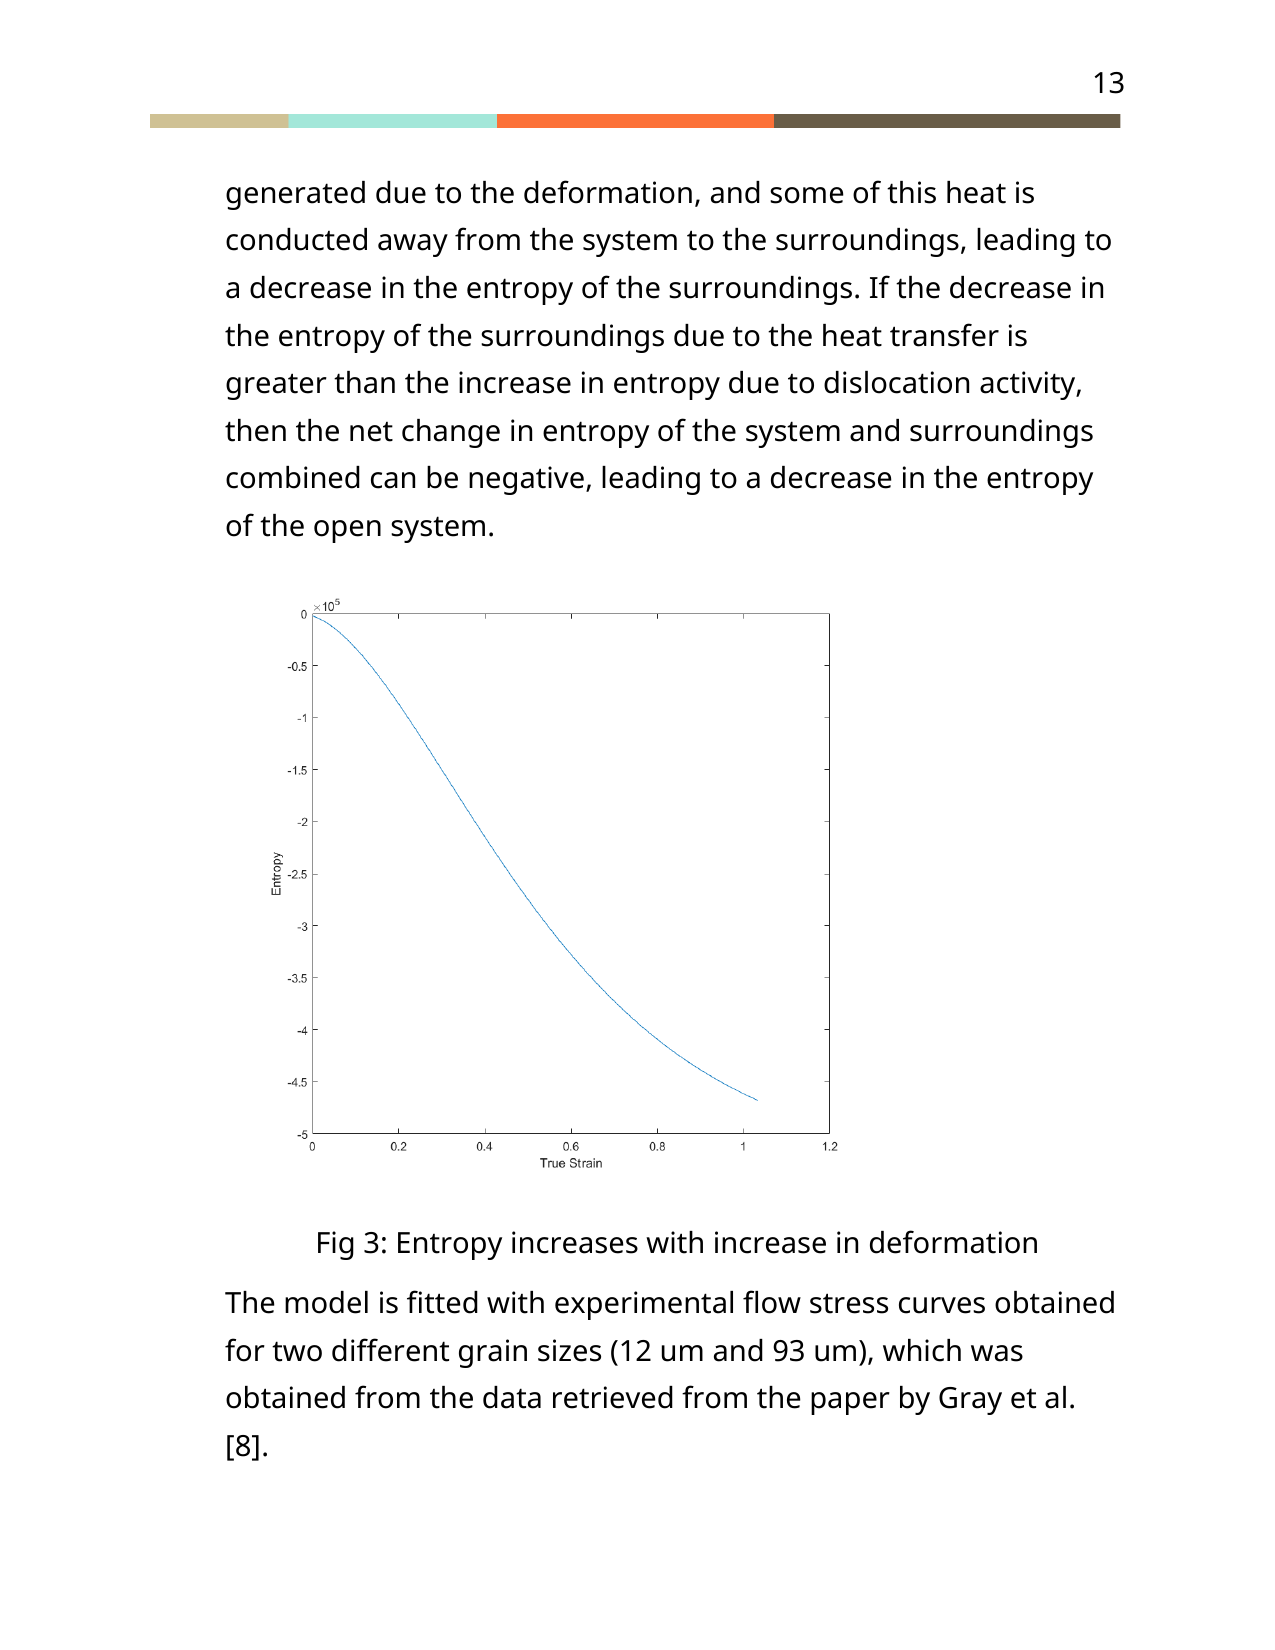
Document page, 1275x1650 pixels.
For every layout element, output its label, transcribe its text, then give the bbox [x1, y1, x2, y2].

picture [225, 565, 893, 1204]
text Fig 3: Entropy increases with increase in deformation [225, 1222, 1125, 1262]
picture [150, 114, 1121, 128]
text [225, 172, 1125, 545]
text The model is fitted with experimental flow stress curves obtained for two different grain sizes (12 um and 93 um), which was obtained from the data retrieved from the paper by Gray et al. . [225, 1282, 1125, 1465]
